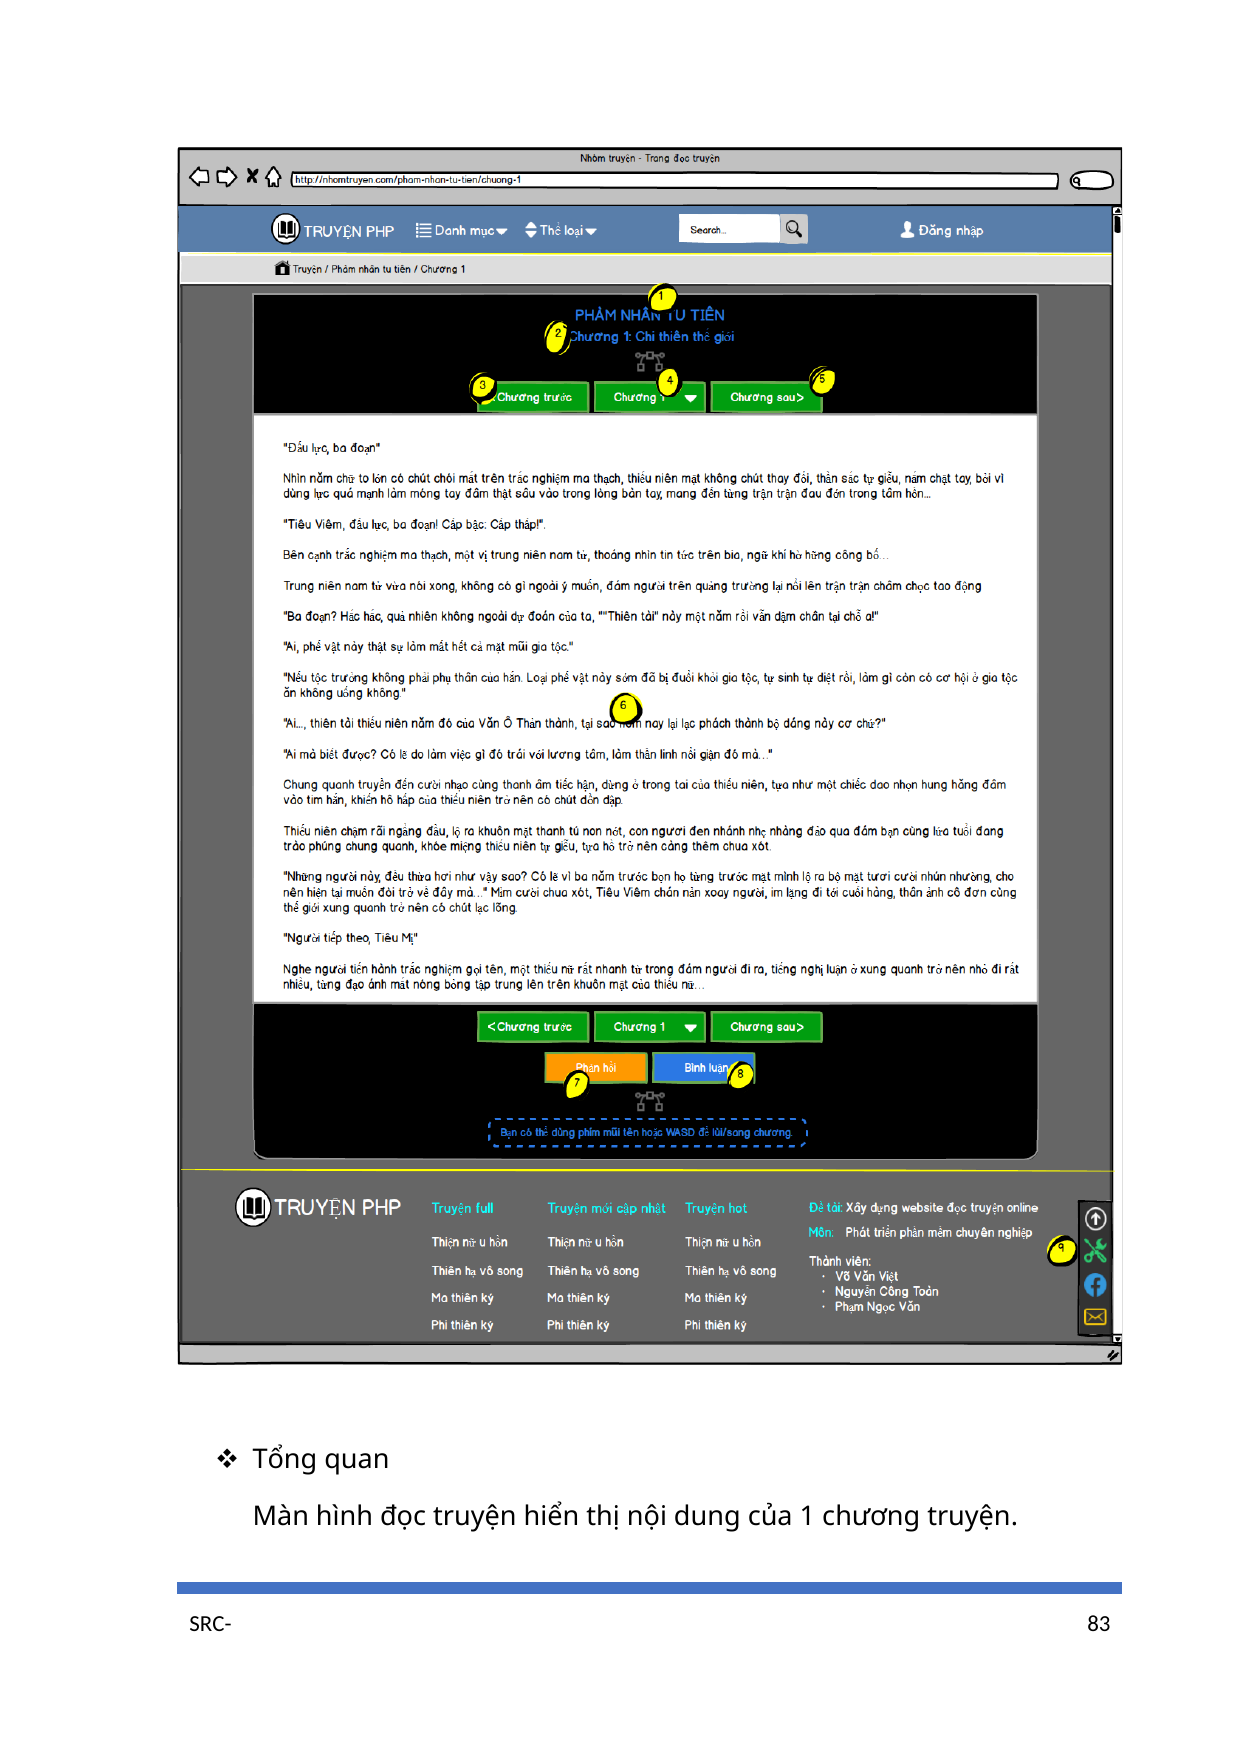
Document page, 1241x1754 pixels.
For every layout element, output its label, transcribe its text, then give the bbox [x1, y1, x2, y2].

list Tổng quan [215, 1439, 1122, 1476]
text Màn hình đọc truyện hiển thị nội dung của 1 chương truyện. [177, 1496, 1122, 1533]
picture [177, 147, 1123, 1365]
